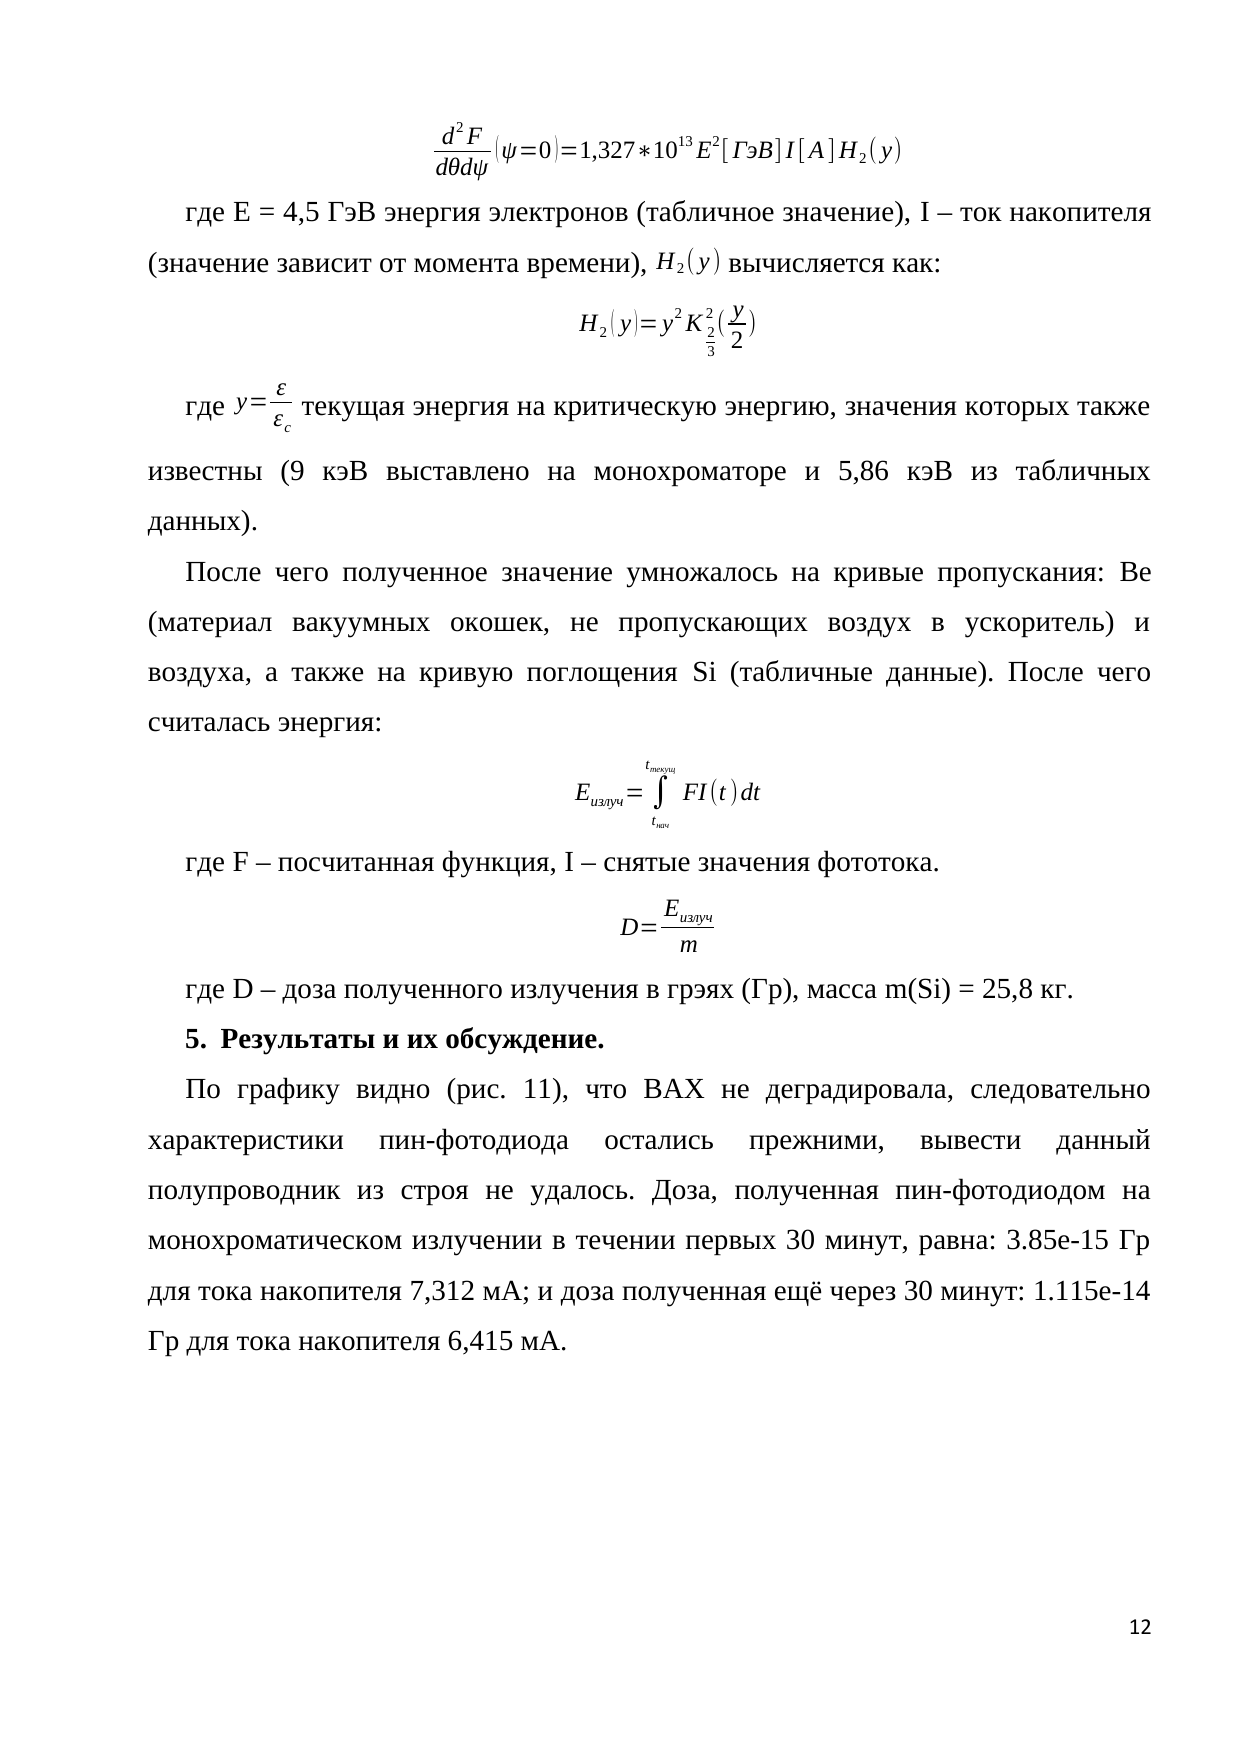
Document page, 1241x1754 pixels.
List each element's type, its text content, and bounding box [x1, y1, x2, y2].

text где D – доза полученного излучения в грэях (Гр), масса m(Si) = 25,8 кг. [148, 971, 1152, 1004]
text где текущая энергия на критическую энергию, значения которых также известны (9 кэВ выставлено на монохроматоре и 5,86 кэВ из табличных данных). [148, 373, 1152, 537]
text где F – посчитанная функция, I – снятые значения фототока. [148, 844, 1152, 877]
list Результаты и их обсуждение. [185, 1021, 1152, 1055]
text После чего полученное значение умножалось на кривые пропускания: Be (материал вакуумных окошек, не пропускающих воздух в ускоритель) и воздуха, а также на кривую поглощения Si (табличные данные). После чего считалась энергия: [148, 554, 1152, 738]
text По графику видно (рис. 11), что ВАХ не деградировала, следовательно характеристики пин-фотодиода остались прежними, вывести данный полупроводник из строя не удалось. Доза, полученная пин-фотодиодом на монохроматическом излучении в течении первых 30 минут, равна: 3.85e-15 Гр для тока накопителя 7,312 мА; и доза полученная ещё через 30 минут: 1.115e-14 Гр для тока накопителя 6,415 мА. [148, 1072, 1152, 1357]
text где E = 4,5 ГэВ энергия электронов (табличное значение), I – ток накопителя (значение зависит от момента времени), вычисляется как: [148, 194, 1152, 278]
